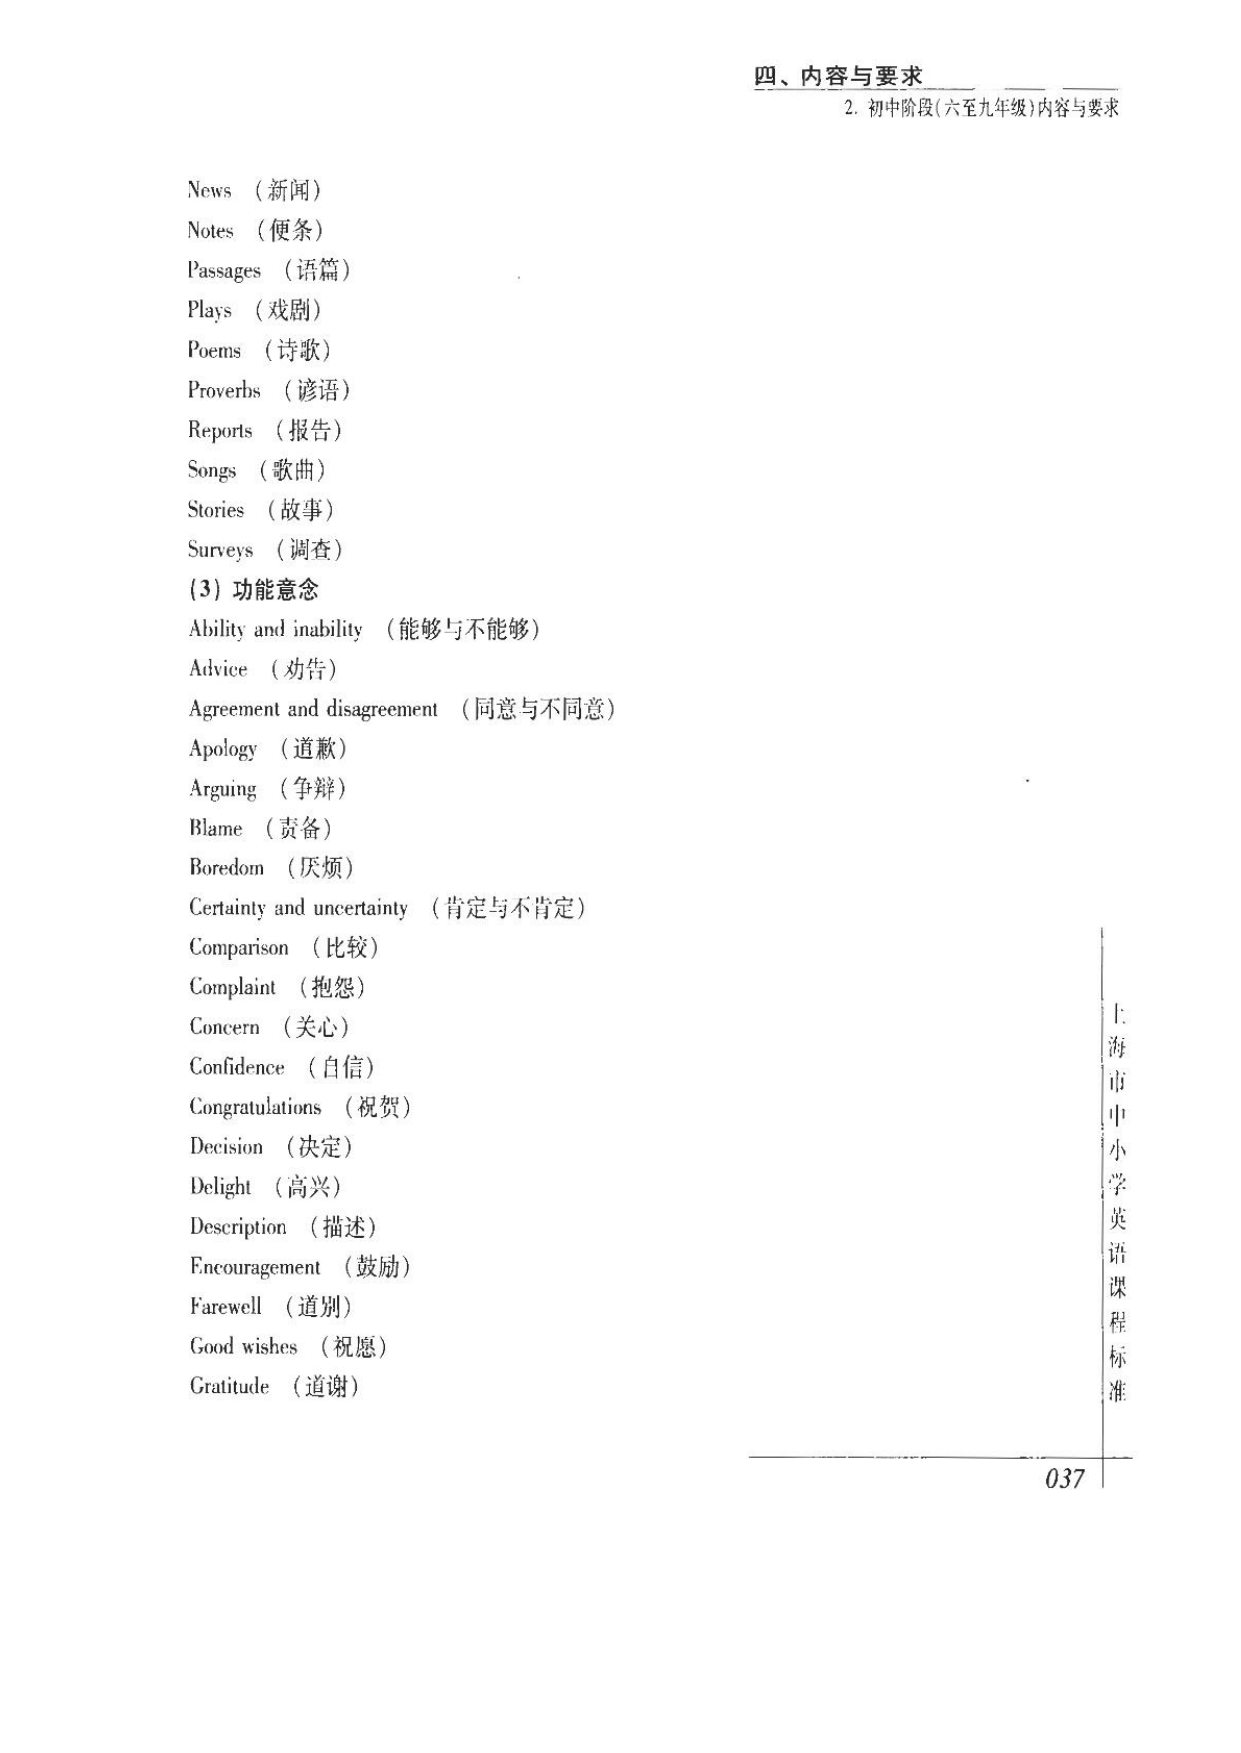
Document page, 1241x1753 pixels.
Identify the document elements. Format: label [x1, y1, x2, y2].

picture [188, 59, 1140, 1490]
